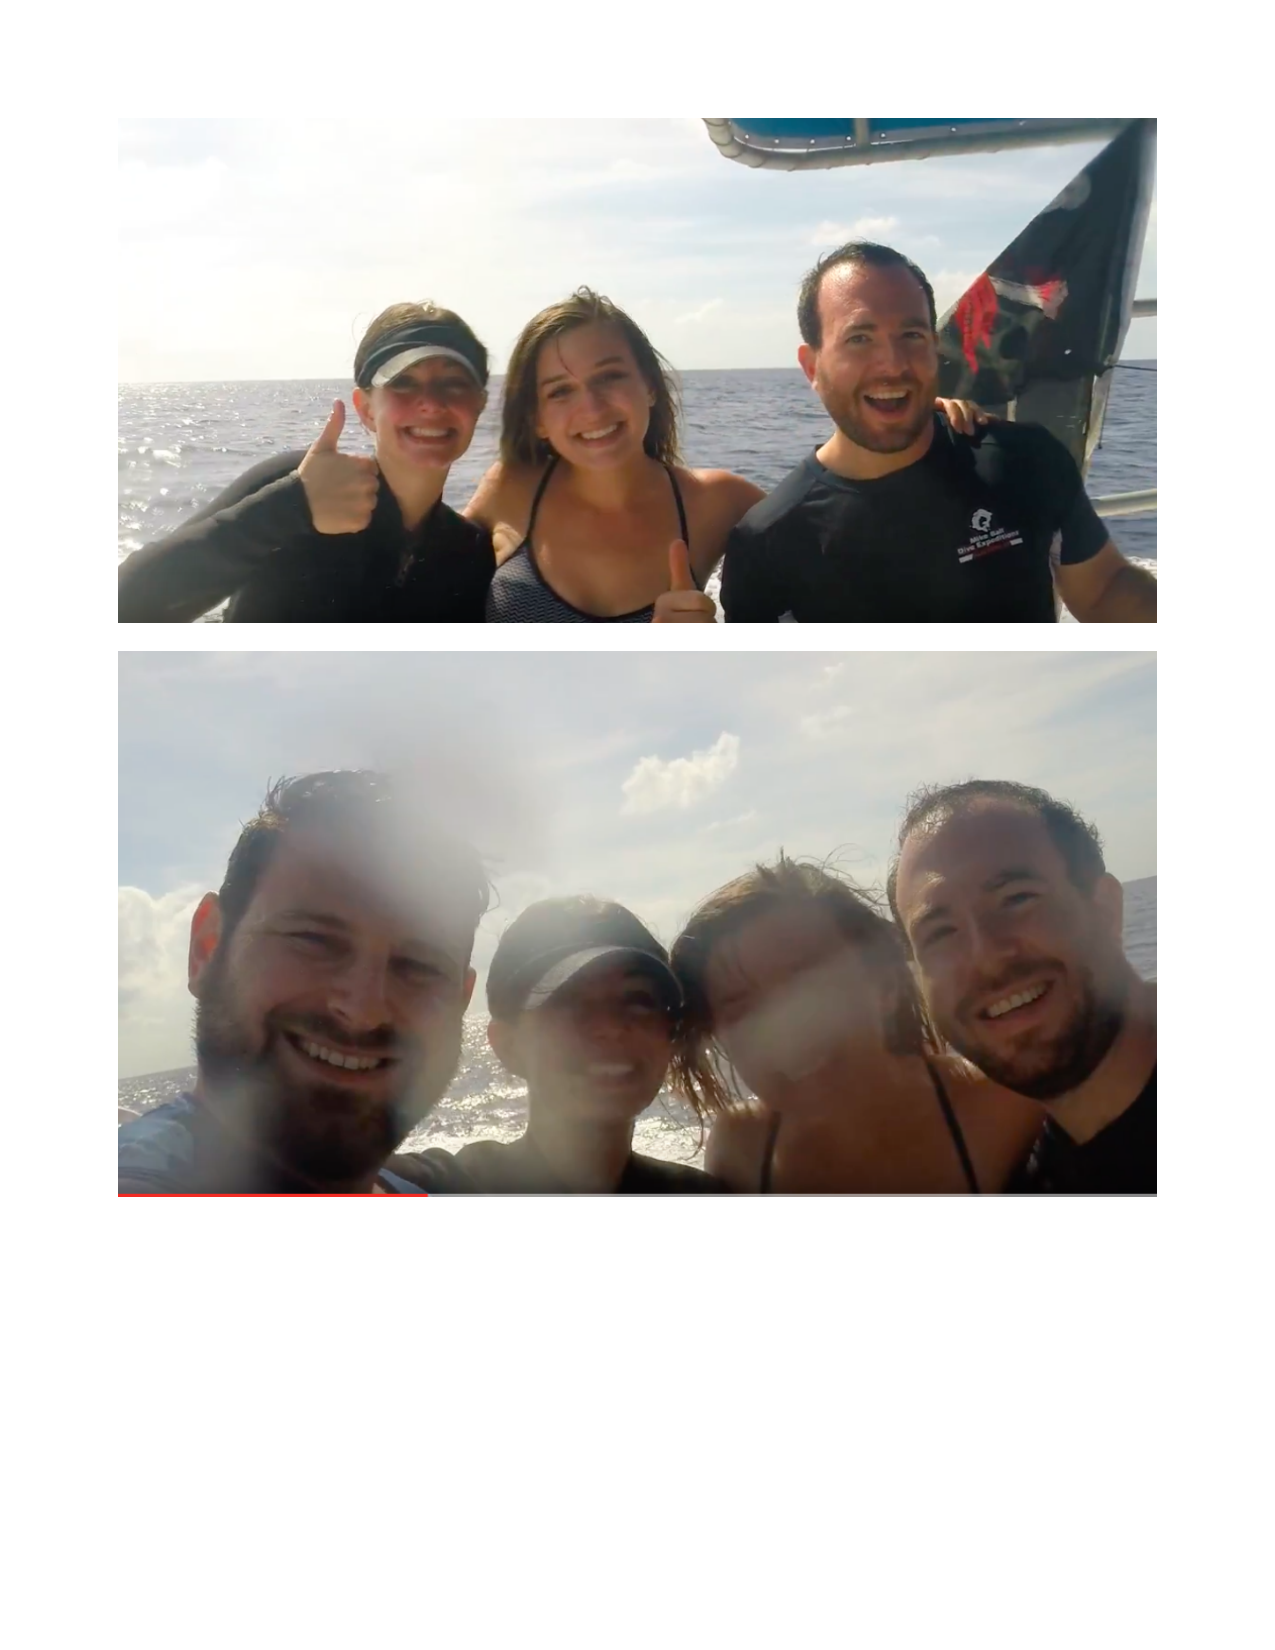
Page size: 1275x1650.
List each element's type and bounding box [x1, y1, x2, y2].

picture [118, 118, 1157, 623]
picture [118, 651, 1157, 1197]
